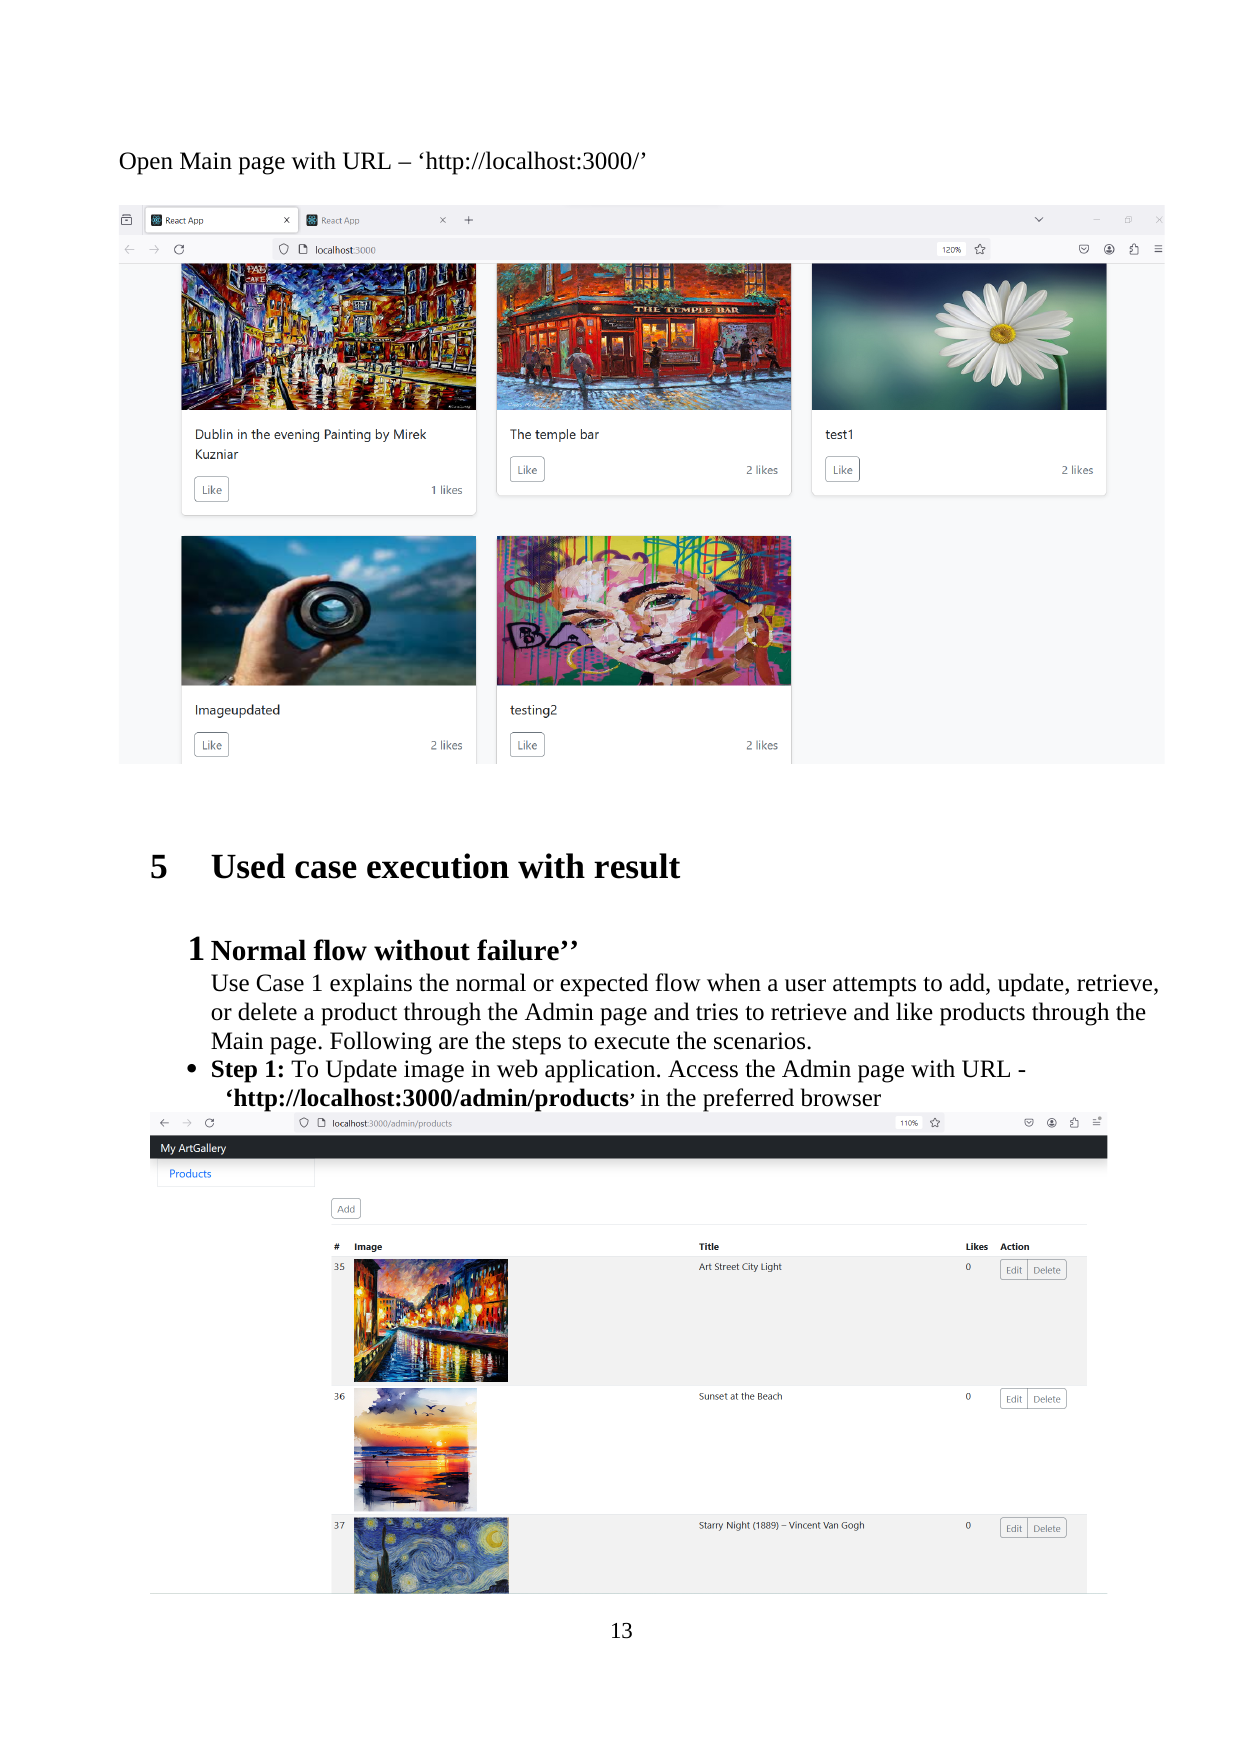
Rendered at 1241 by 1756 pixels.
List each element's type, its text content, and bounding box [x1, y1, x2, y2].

picture [118, 205, 1165, 764]
subtitle Used case execution with result [150, 846, 1165, 887]
subtitle Normal flow without failure’’ [187, 927, 1165, 968]
picture [150, 1112, 1108, 1594]
subtitle Use Case 1 explains the normal or expected flow when a user attempts to add, update, retrieve, or delete a product through the Admin page and tries to retrieve and like products through the Main page. Following are the steps to execute the scenarios. [150, 968, 1165, 1054]
subtitle Step 1: To Update image in web application. Access the Admin page with URL - ‘http://localhost:3000/admin/products’ in the preferred browser [187, 1054, 1165, 1112]
text Open Main page with URL – ‘http://localhost:3000/’ [119, 146, 1025, 174]
